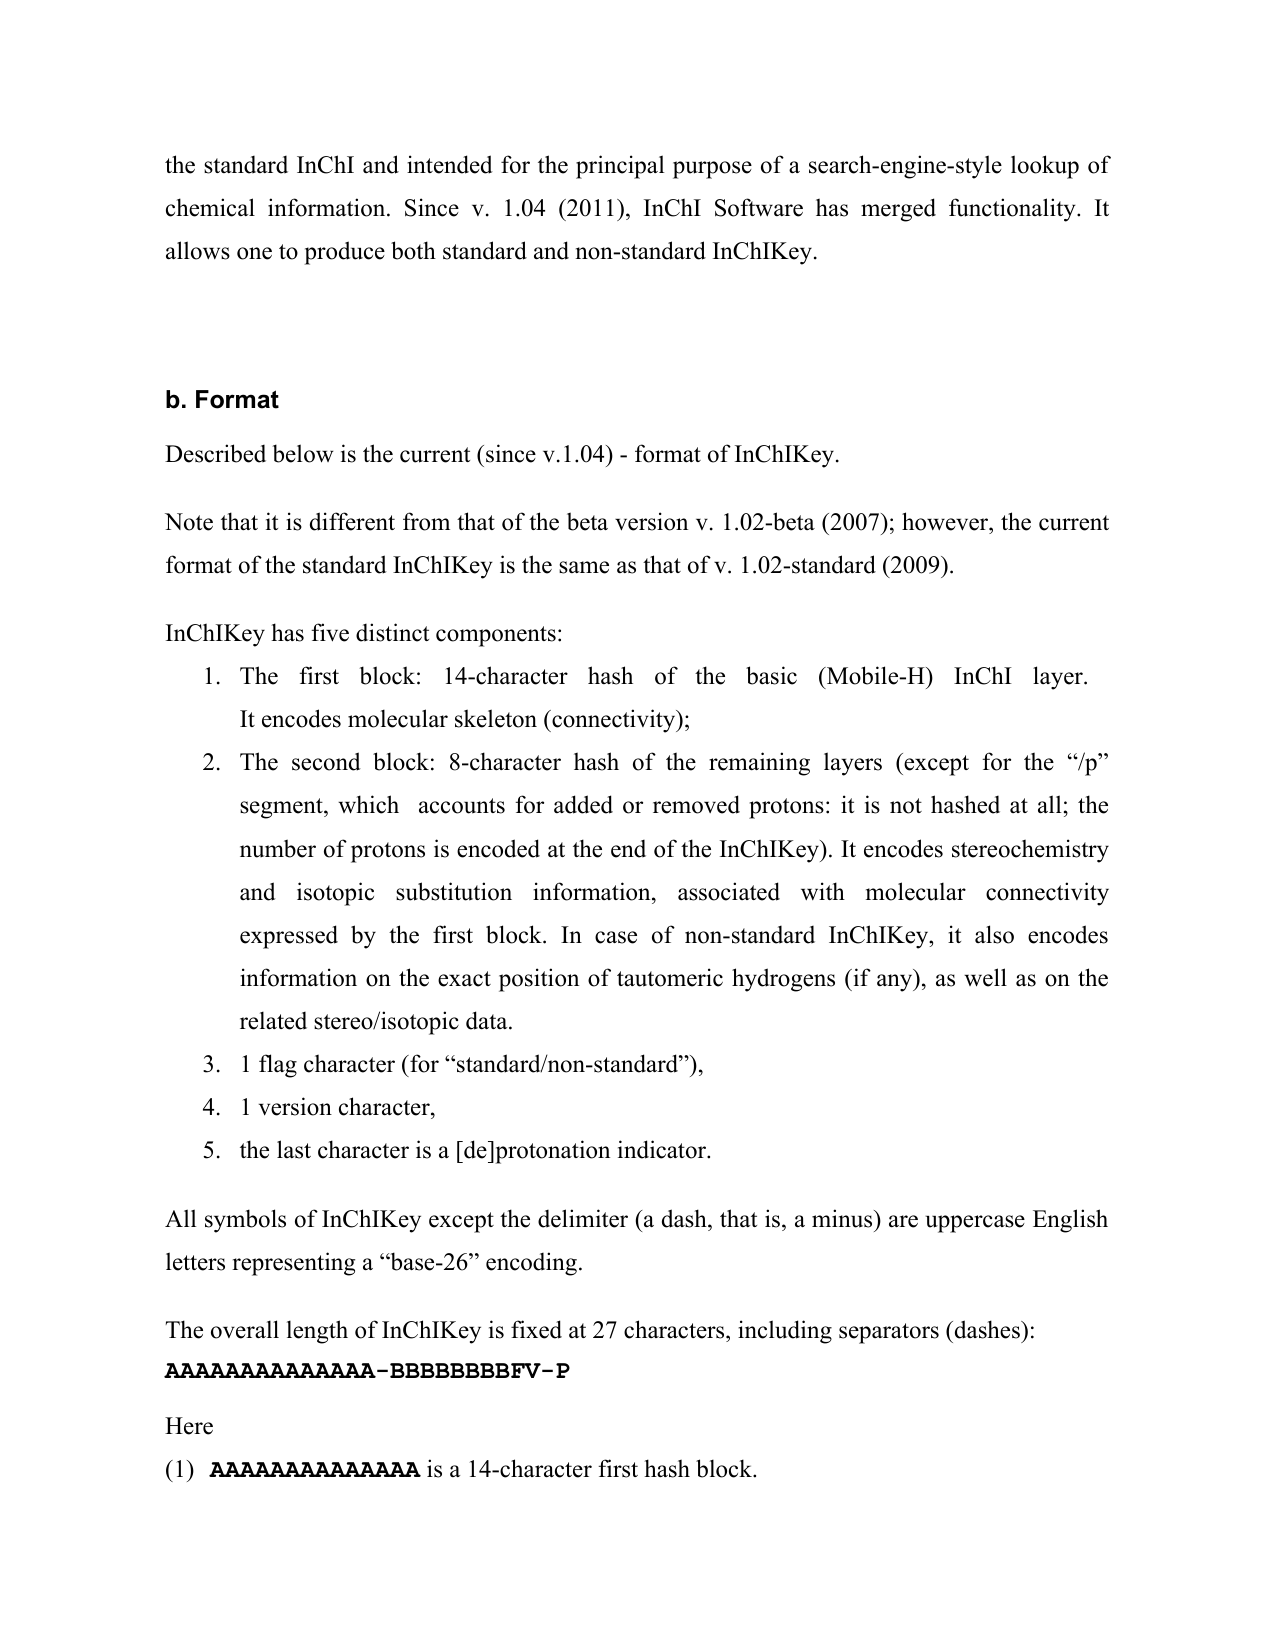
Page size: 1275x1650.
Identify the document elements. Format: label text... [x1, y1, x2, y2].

text Note that it is different from that of the beta version v. 1.02-beta (2007); however, the current format of the standard InChIKey is the same as that of v. 1.02-standard (2009). [165, 507, 1110, 579]
list the last character is a [de]protonation indicator. [202, 1136, 1110, 1164]
list The second block: 8-character hash of the remaining layers (except for the “/p” segment, which accounts for added or removed protons: it is not hashed at all; the number of protons is encoded at the end of the InChIKey). It encodes stereochemistry and isotopic substitution information, associated with molecular connectivity expressed by the first block. In case of non-standard InChIKey, it also encodes information on the exact position of tautomeric hydrogens (if any), as well as on the related stereo/isotopic data. [202, 747, 1110, 1035]
list AAAAAAAAAAAAAA is a 14-character first hash block. [165, 1454, 1110, 1485]
list The first block: 14-character hash of the basic (Mobile-H) InChI layer. It encodes molecular skeleton (connectivity); [202, 661, 1110, 733]
text The overall length of InChIKey is fixed at 27 characters, including separators (dashes): [165, 1315, 1110, 1344]
text All symbols of InChIKey except the delimiter (a dash, that is, a minus) are uppercase English letters representing a “base-26” encoding. [165, 1204, 1110, 1276]
subtitle b. Format [165, 385, 1110, 414]
list 1 flag character (for “standard/non-standard”), [202, 1049, 1110, 1078]
text Described below is the current (since v.1.04) - format of InChIKey. [165, 439, 1110, 467]
text Here [165, 1411, 1110, 1440]
list 1 version character, [202, 1092, 1110, 1121]
text InChIKey has five distinct components: [165, 618, 1110, 647]
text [165, 150, 1110, 265]
text AAAAAAAAAAAAAA-BBBBBBBBFV-P [165, 1358, 1110, 1386]
